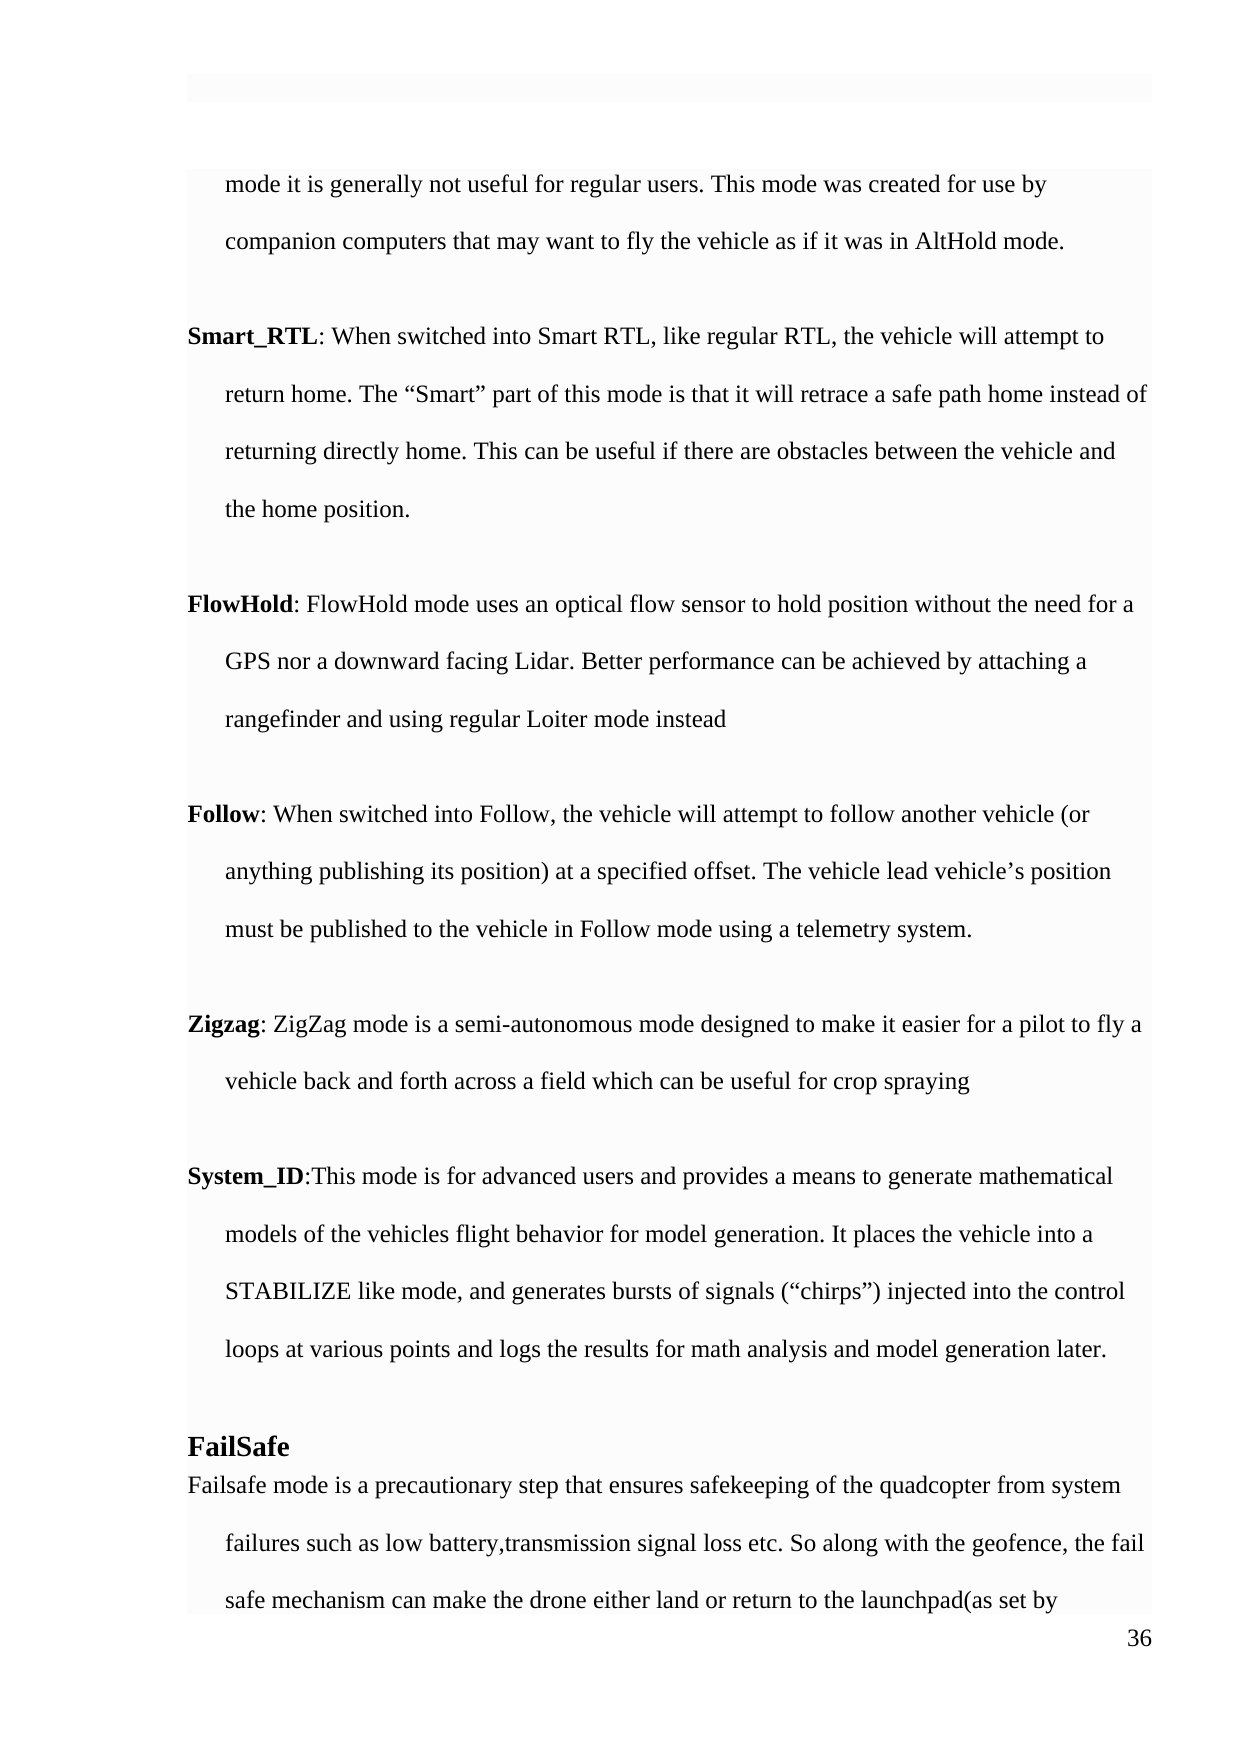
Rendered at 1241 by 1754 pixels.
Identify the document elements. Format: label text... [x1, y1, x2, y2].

text FlowHold: FlowHold mode uses an optical flow sensor to hold position without the need for a GPS nor a downward facing Lidar. Better performance can be achieved by attaching a rangefinder and using regular Loiter mode instead [187, 589, 1152, 732]
text Zigzag: ZigZag mode is a semi-autonomous mode designed to make it easier for a pilot to fly a vehicle back and forth across a field which can be useful for crop spraying [187, 1009, 1152, 1095]
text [187, 169, 1152, 255]
text Smart_RTL: When switched into Smart RTL, like regular RTL, the vehicle will attempt to return home. The “Smart” part of this mode is that it will retrace a safe path home instead of returning directly home. This can be useful if there are obstacles between the vehicle and the home position. [187, 321, 1152, 522]
subtitle FailSafe [187, 1429, 1152, 1462]
text System_ID:This mode is for advanced users and provides a means to generate mathematical models of the vehicles flight behavior for model generation. It places the vehicle into a STABILIZE like mode, and generates bursts of signals (“chirps”) injected into the control loops at various points and logs the results for math analysis and model generation later. [187, 1161, 1152, 1362]
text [187, 1471, 1152, 1614]
text Follow: When switched into Follow, the vehicle will attempt to follow another vehicle (or anything publishing its position) at a specified offset. The vehicle lead vehicle’s position must be published to the vehicle in Follow mode using a telemetry system. [187, 799, 1152, 942]
